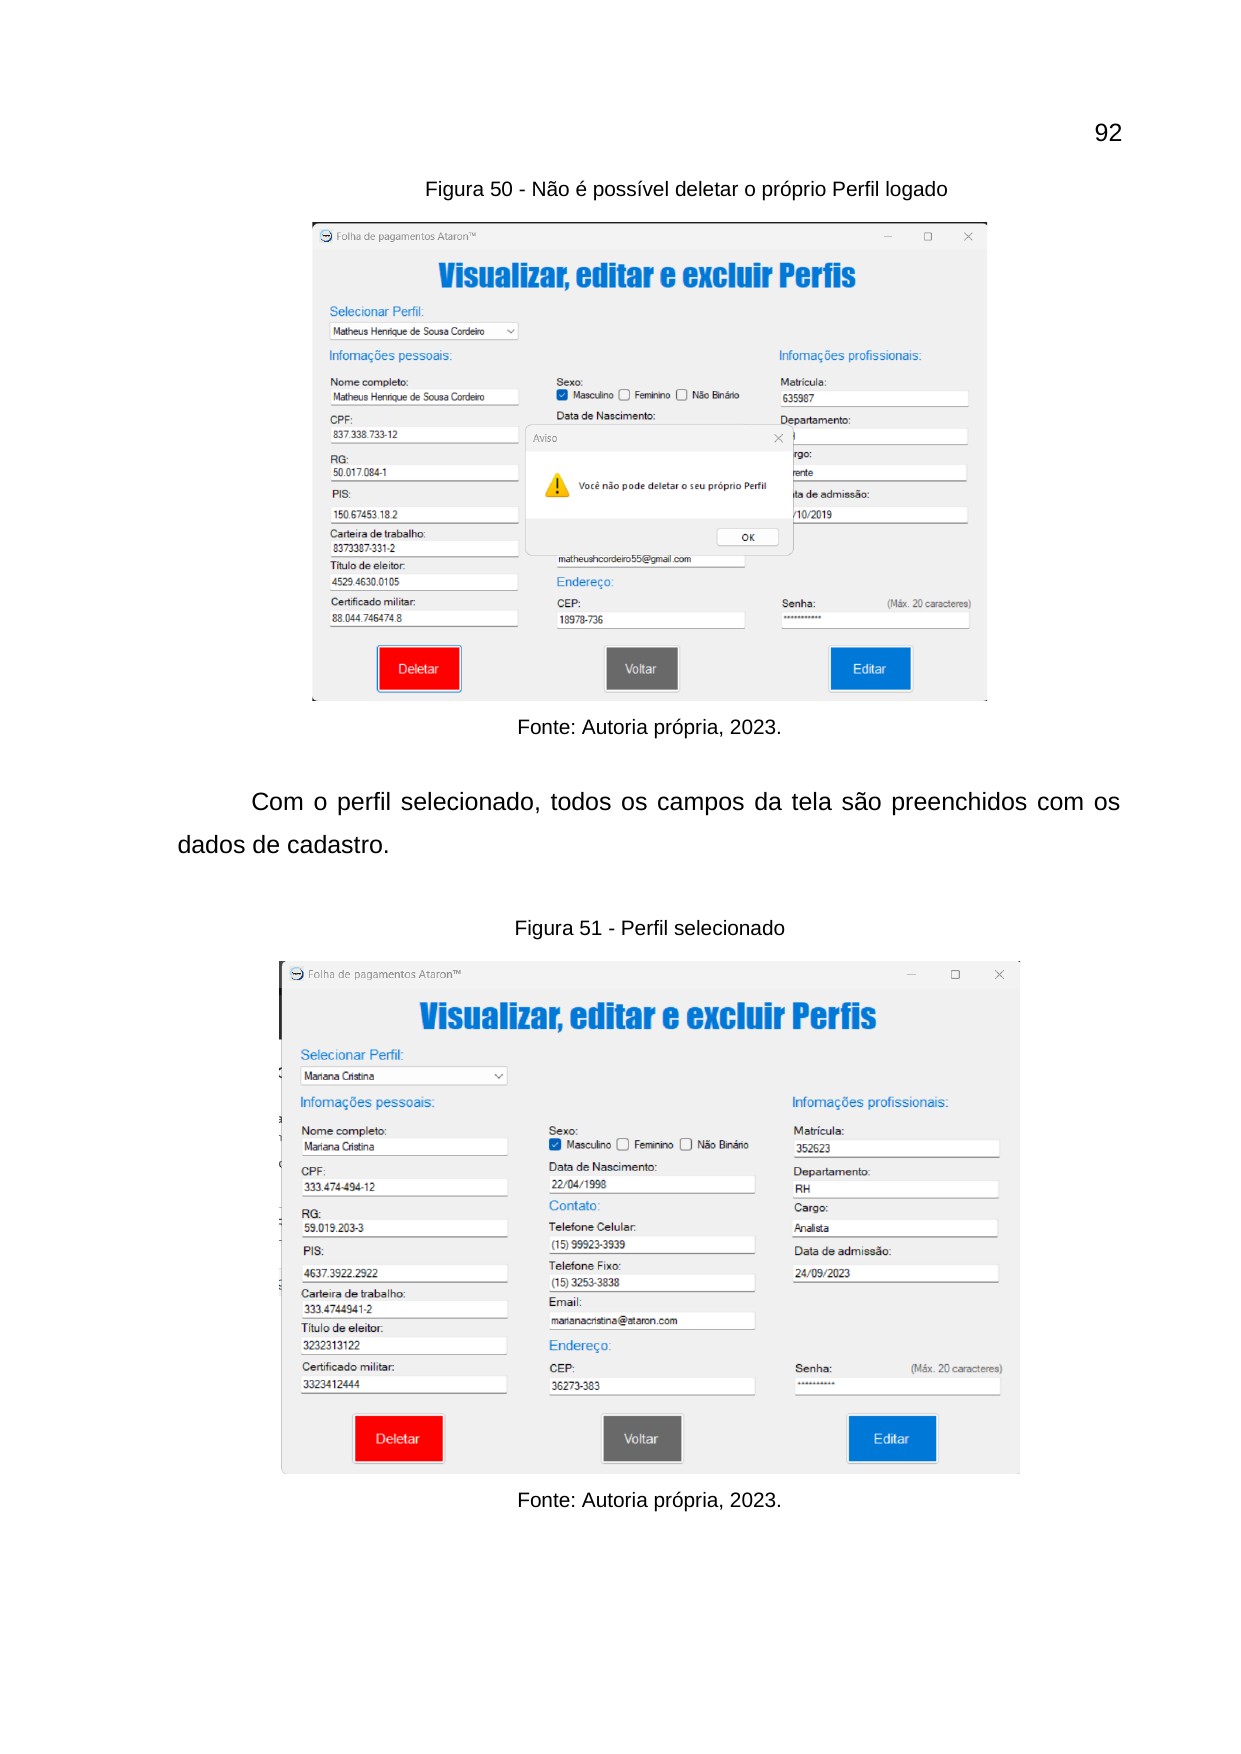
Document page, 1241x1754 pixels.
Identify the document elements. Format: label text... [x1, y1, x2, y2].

picture [312, 222, 988, 701]
text Com o perfil selecionado, todos os campos da tela são preenchidos com os dados de cadastro. [177, 787, 1122, 859]
text Figura 51 - Perfil selecionado [177, 916, 1122, 940]
picture [279, 961, 1021, 1474]
text Fonte: Autoria própria, 2023. [177, 715, 1122, 739]
text Fonte: Autoria própria, 2023. [177, 1488, 1122, 1512]
